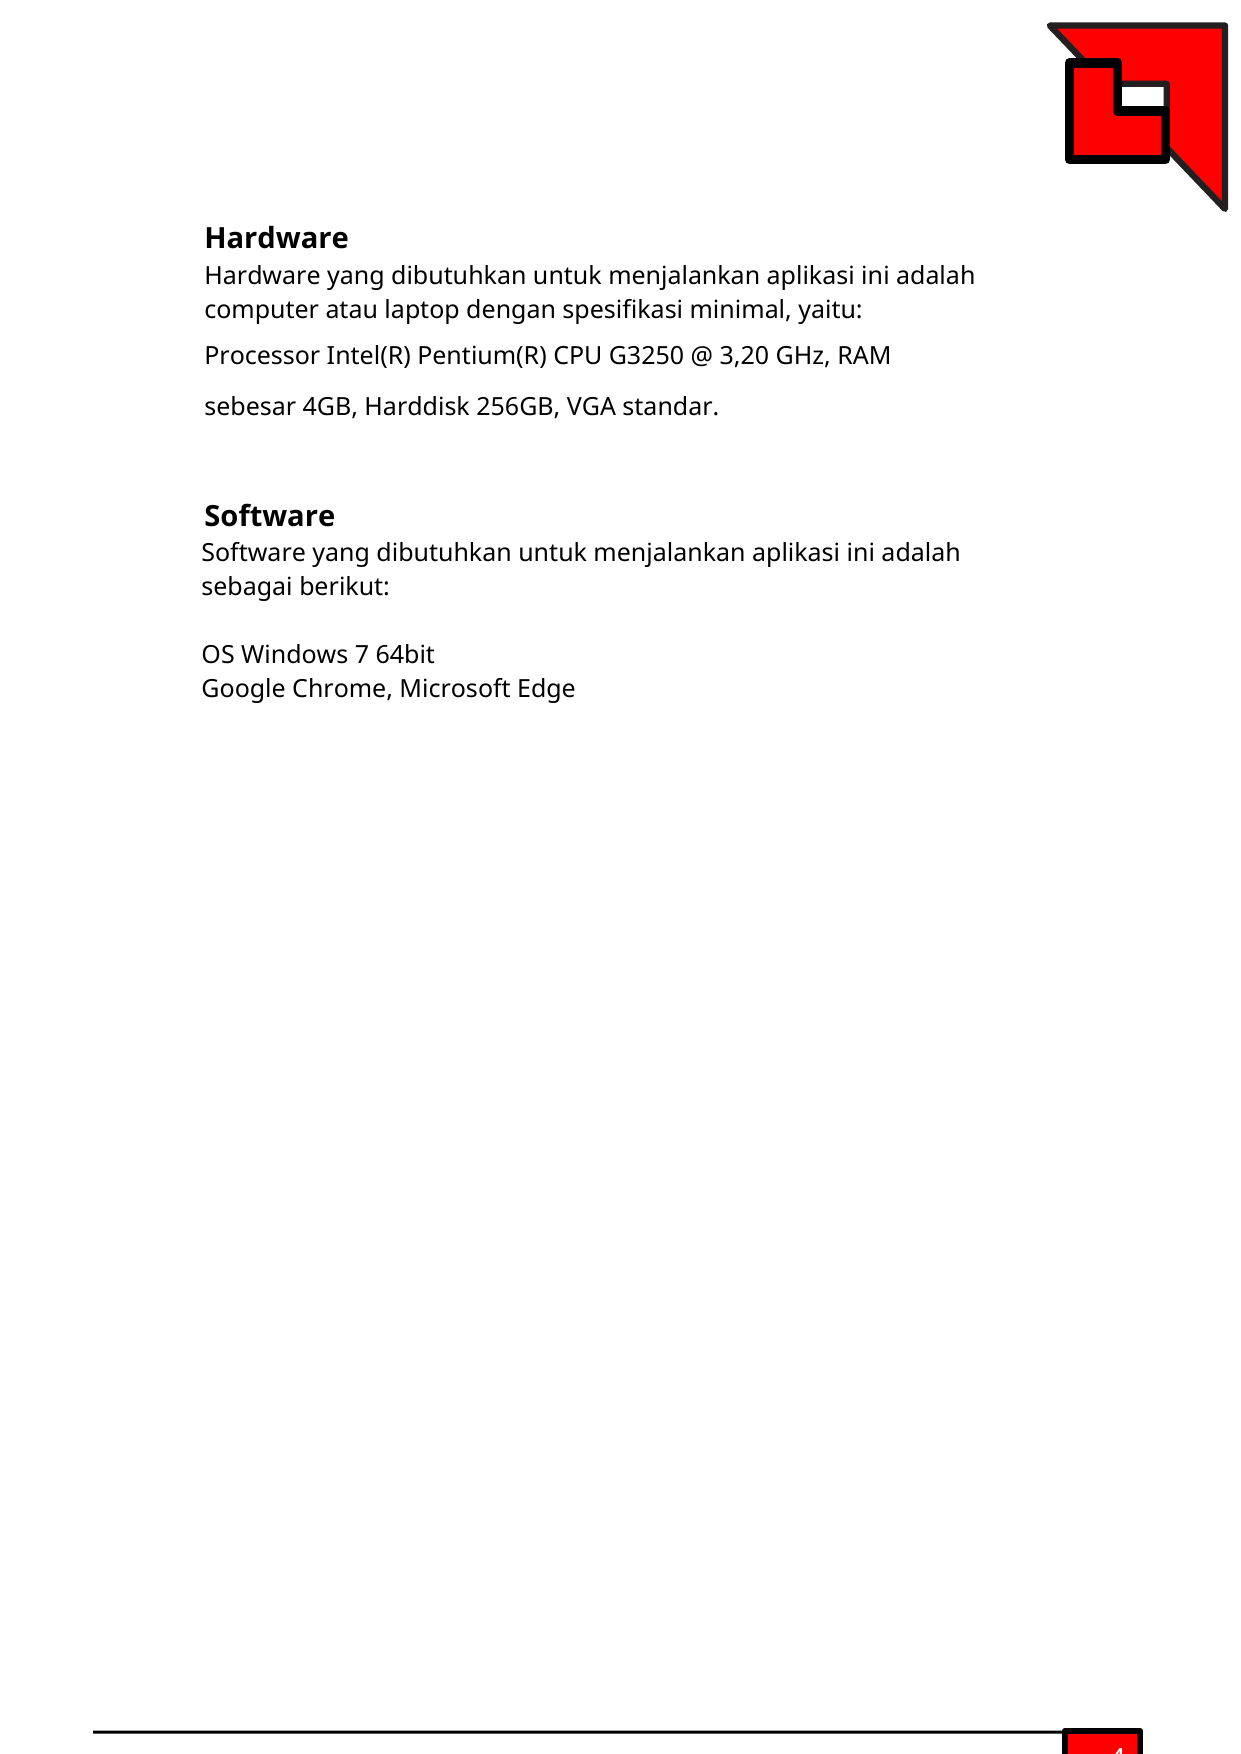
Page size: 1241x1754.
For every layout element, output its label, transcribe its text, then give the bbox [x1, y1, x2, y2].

text sebagai berikut: [195, 569, 1065, 603]
list sebesar 4GB, Harddisk 256GB, VGA standar. [204, 389, 1020, 423]
list Processor Intel(R) Pentium(R) CPU G3250 @ 3,20 GHz, RAM [204, 338, 1020, 372]
text OS Windows 7 64bit [195, 637, 1065, 671]
text Software yang dibutuhkan untuk menjalankan aplikasi ini adalah [195, 535, 1065, 569]
text Google Chrome, Microsoft Edge [195, 671, 1065, 705]
text Hardware yang dibutuhkan untuk menjalankan aplikasi ini adalah computer atau laptop dengan spesifikasi minimal, yaitu: [204, 257, 1065, 326]
text Hardware [204, 218, 1067, 257]
text Software [204, 495, 1067, 535]
